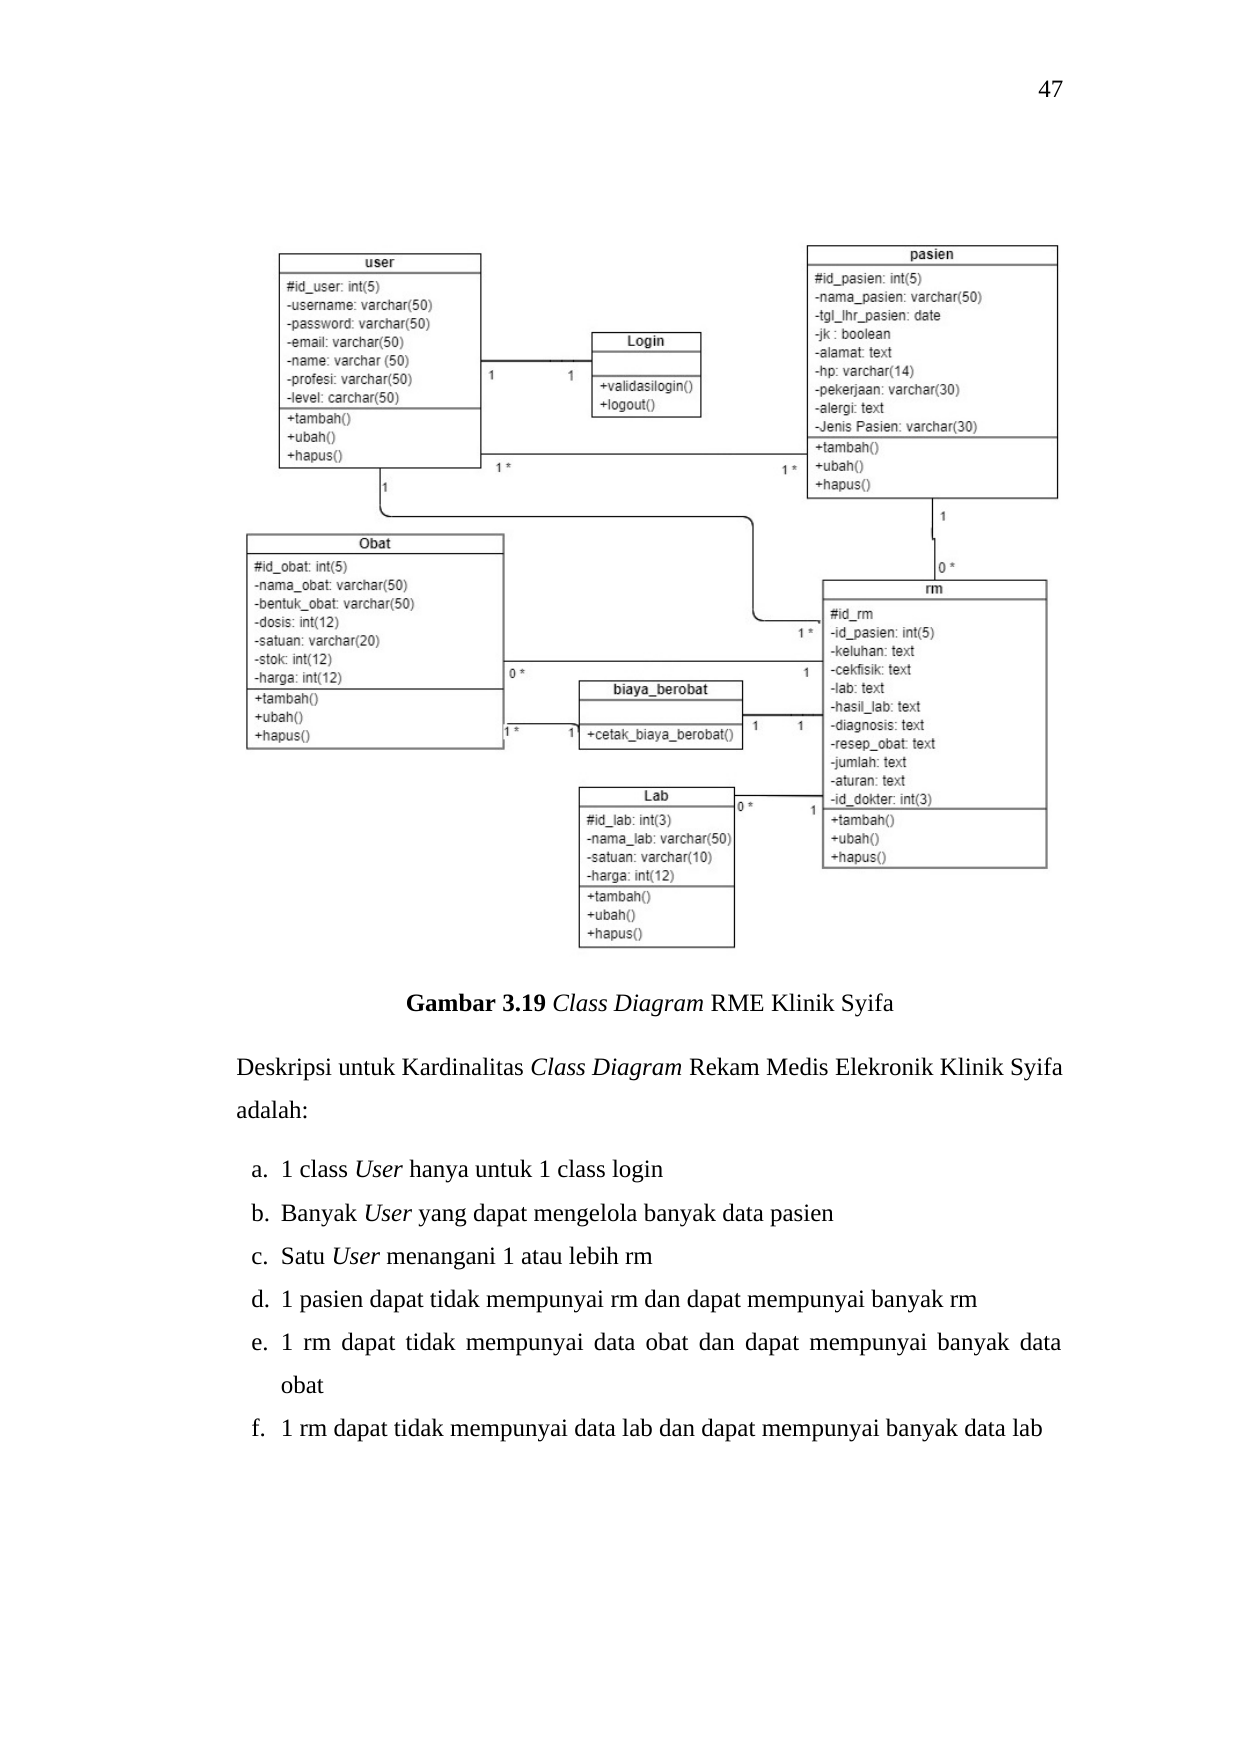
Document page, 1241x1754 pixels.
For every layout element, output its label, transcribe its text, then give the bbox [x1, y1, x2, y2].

list 1 rm dapat tidak mempunyai data obat dan dapat mempunyai banyak data obat [251, 1327, 1063, 1399]
list Banyak User yang dapat mengelola banyak data pasien [251, 1198, 1063, 1226]
picture [236, 236, 1063, 957]
list 1 pasien dapat tidak mempunyai rm dan dapat mempunyai banyak rm [251, 1284, 1063, 1313]
text Gambar 3.19 Class Diagram RME Klinik Syifa [236, 988, 1063, 1016]
list 1 rm dapat tidak mempunyai data lab dan dapat mempunyai banyak data lab [251, 1413, 1063, 1442]
text Deskripsi untuk Kardinalitas Class Diagram Rekam Medis Elekronik Klinik Syifa adalah: [236, 1052, 1063, 1123]
list 1 class User hanya untuk 1 class login [251, 1154, 1063, 1183]
list Satu User menangani 1 atau lebih rm [251, 1241, 1063, 1269]
